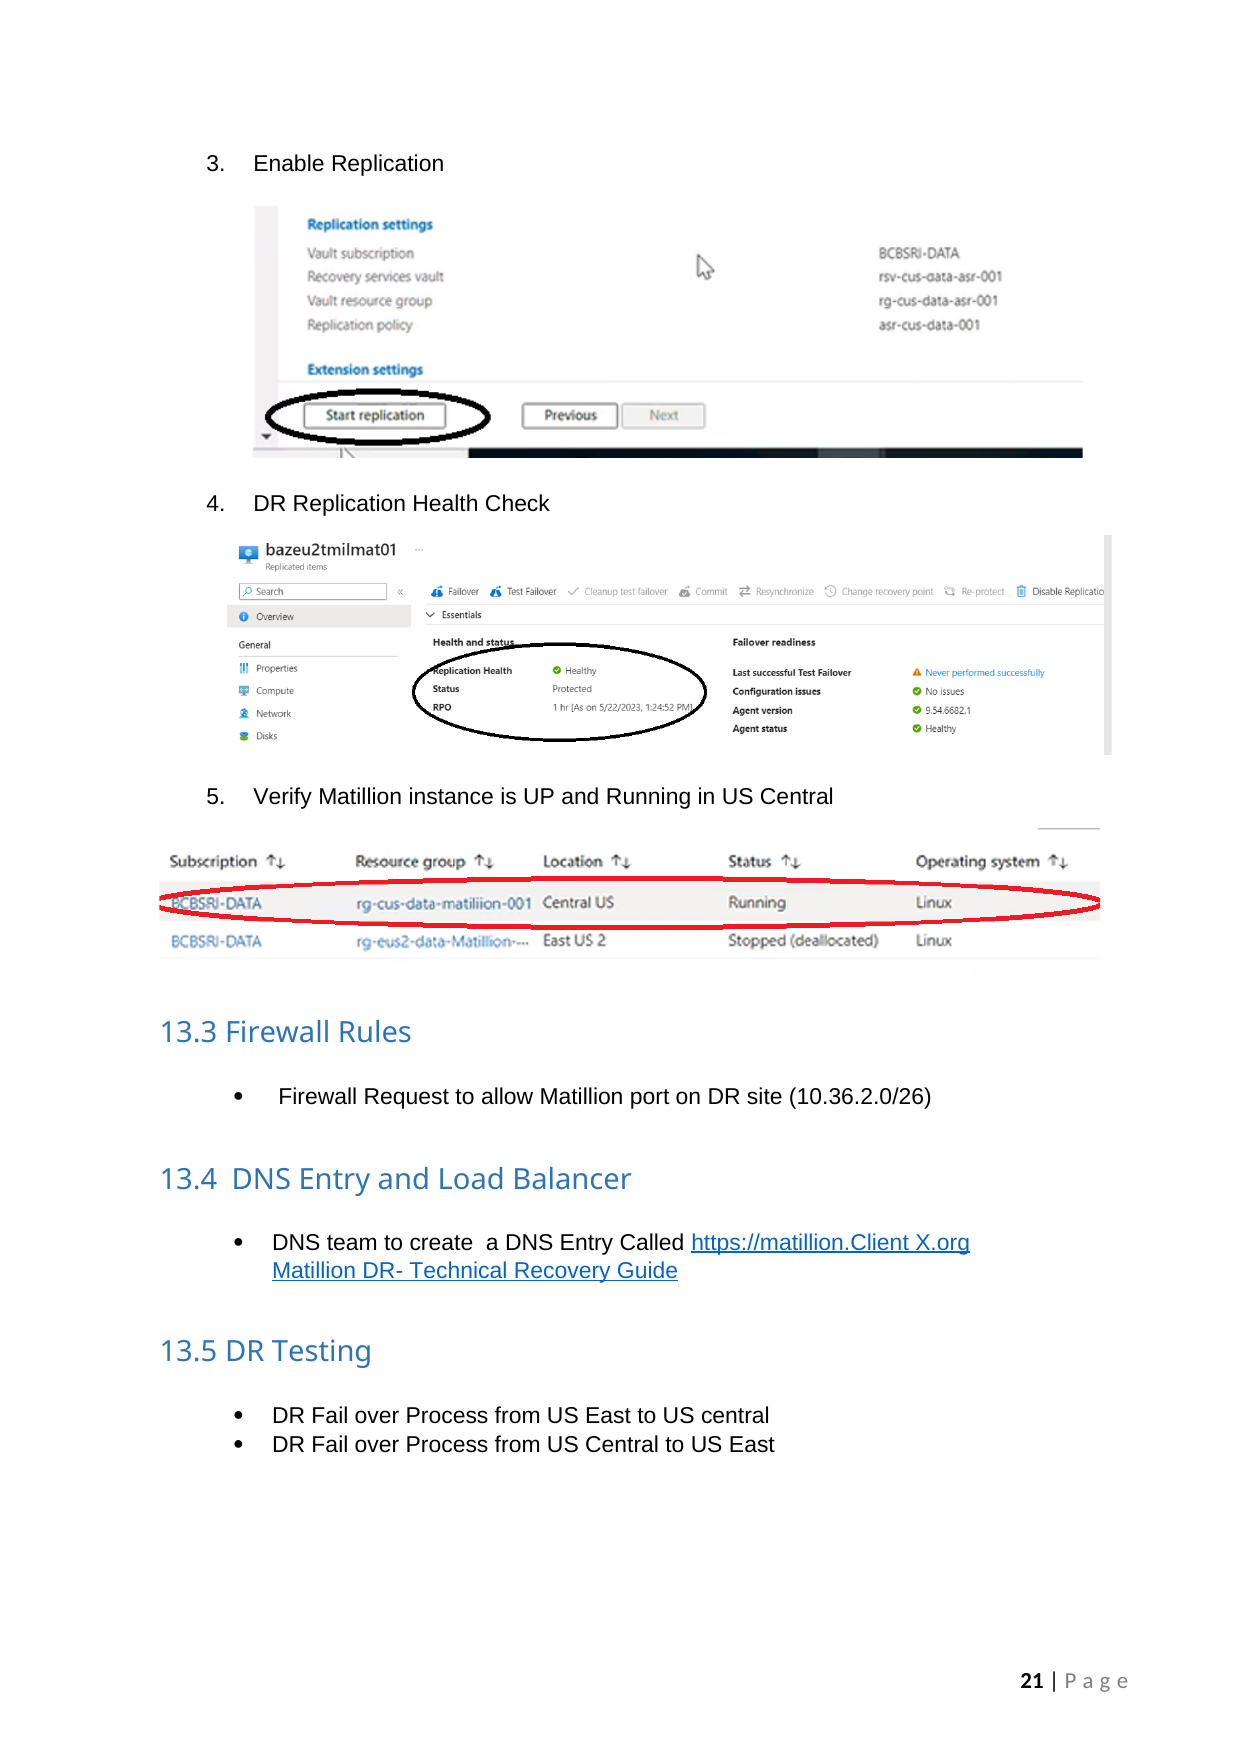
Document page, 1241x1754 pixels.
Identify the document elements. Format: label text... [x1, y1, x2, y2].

picture [159, 828, 1101, 978]
list DR Fail over Process from US Central to US East [234, 1431, 1090, 1457]
list Verify Matillion instance is UP and Running in US Central [206, 783, 1090, 809]
picture [253, 206, 1083, 458]
subtitle DR Testing [159, 1331, 1073, 1370]
subtitle DNS Entry and Load Balancer [159, 1158, 1073, 1198]
subtitle Firewall Rules [159, 1011, 1073, 1051]
list Enable Replication [206, 150, 1090, 176]
list DR Fail over Process from US East to US central [234, 1402, 1090, 1429]
list Firewall Request to allow Matillion port on DR site (10.36.2.0/26) [234, 1083, 1090, 1109]
list DNS team to create a DNS Entry Called https://matillion.Client X.org [234, 1228, 1090, 1255]
picture [206, 535, 1112, 755]
list DR Replication Health Check [206, 490, 1090, 516]
list Matillion DR- Technical Recovery Guide [272, 1257, 1090, 1283]
